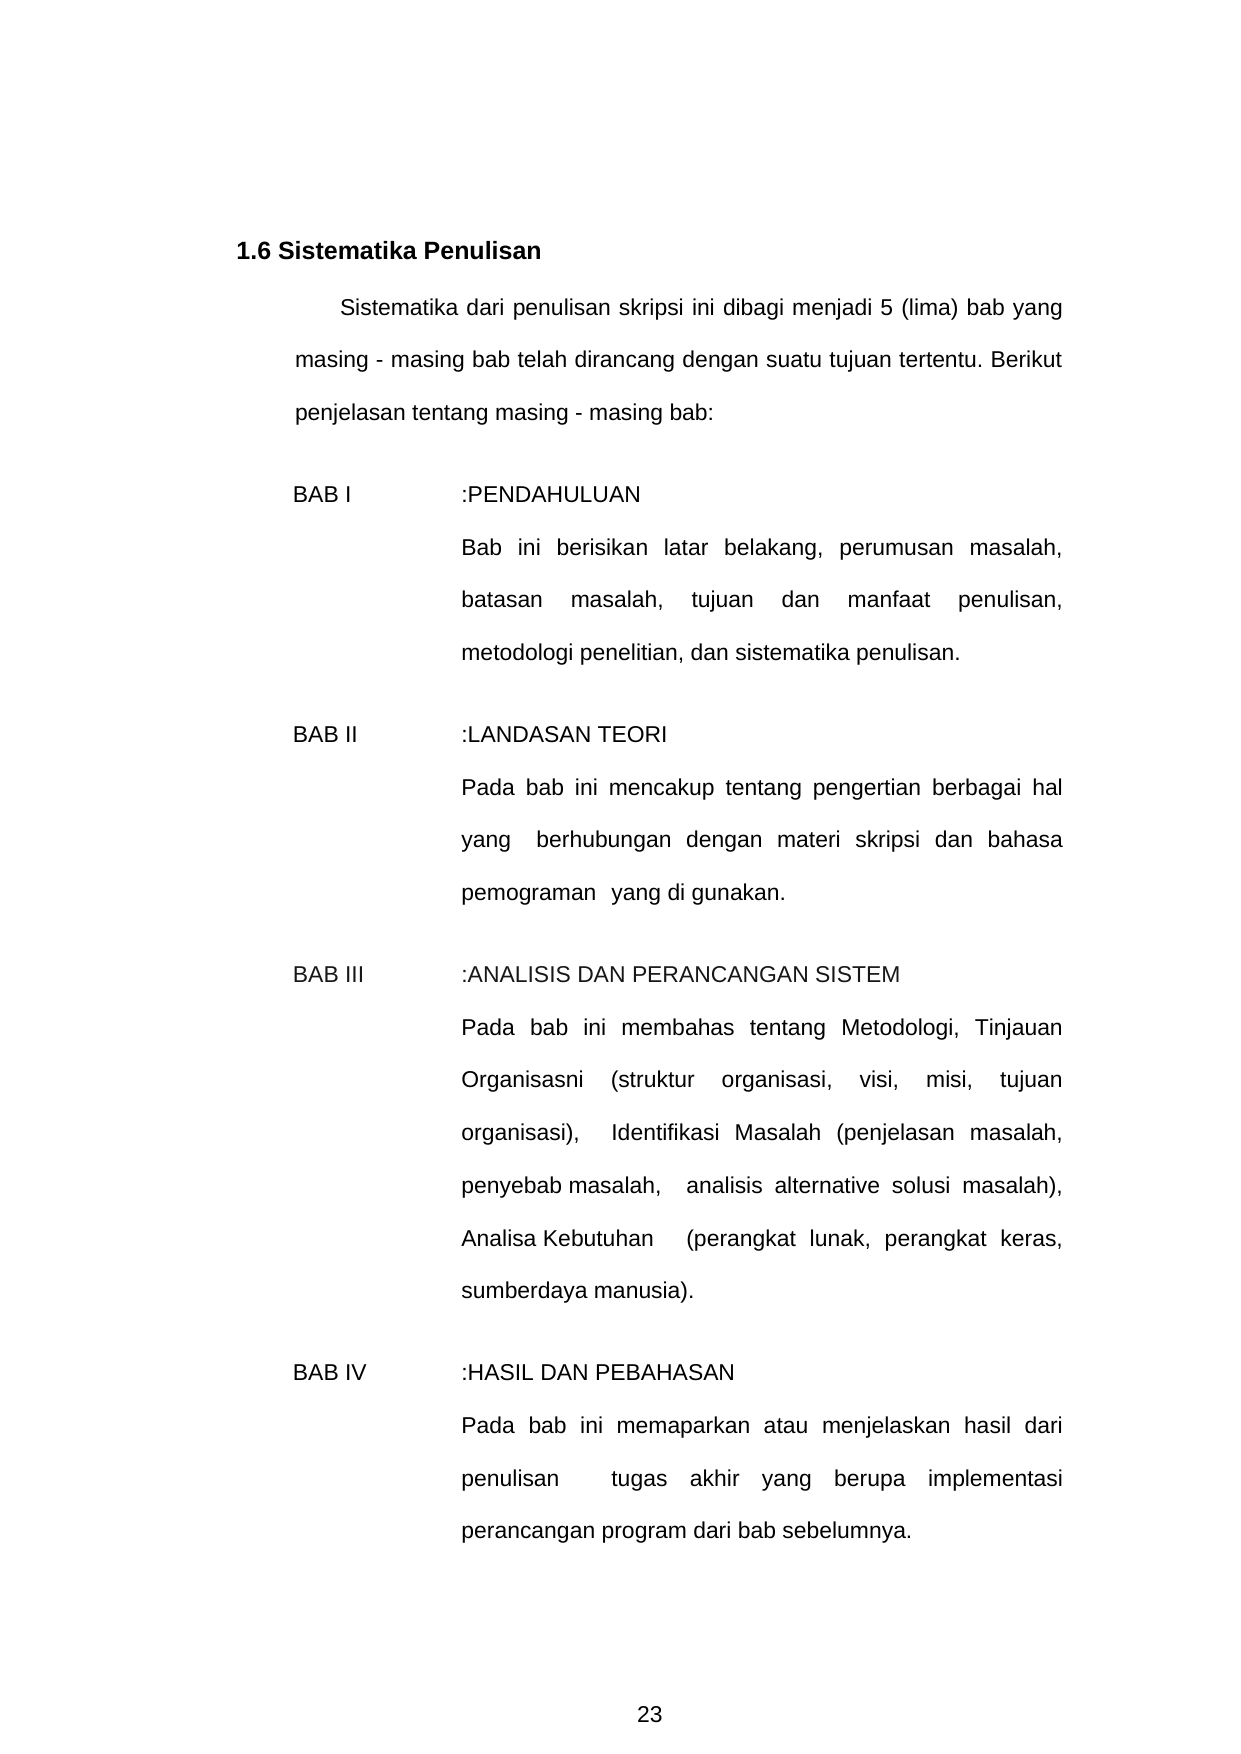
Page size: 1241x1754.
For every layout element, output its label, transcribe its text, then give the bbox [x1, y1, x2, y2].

text BAB II :LANDASAN TEORI [236, 721, 1063, 747]
text Bab ini berisikan latar belakang, perumusan masalah, batasan masalah, tujuan dan manfaat penulisan, metodologi penelitian, dan sistematika penulisan. [461, 534, 1063, 666]
text Sistematika dari penulisan skripsi ini dibagi menjadi 5 (lima) bab yang masing - masing bab telah dirancang dengan suatu tujuan tertentu. Berikut penjelasan tentang masing - masing bab: [295, 294, 1063, 426]
text Pada bab ini memaparkan atau menjelaskan hasil dari penulisan tugas akhir yang berupa implementasi perancangan program dari bab sebelumnya. [461, 1412, 1063, 1544]
text 1.6 Sistematika Penulisan [236, 236, 1063, 265]
text Pada bab ini membahas tentang Metodologi, Tinjauan Organisasni (struktur organisasi, visi, misi, tujuan organisasi), Identifikasi Masalah (penjelasan masalah, penyebab masalah, analisis alternative solusi masalah), Analisa Kebutuhan (perangkat lunak, perangkat keras, sumberdaya manusia). [461, 1014, 1063, 1304]
text BAB III :ANALISIS DAN PERANCANGAN SISTEM [236, 961, 1063, 987]
text Pada bab ini mencakup tentang pengertian berbagai hal yang berhubungan dengan materi skripsi dan bahasa pemograman yang di gunakan. [461, 774, 1063, 906]
text BAB IV :HASIL DAN PEBAHASAN [236, 1359, 1063, 1386]
text BAB I :PENDAHULUAN [236, 481, 1063, 507]
